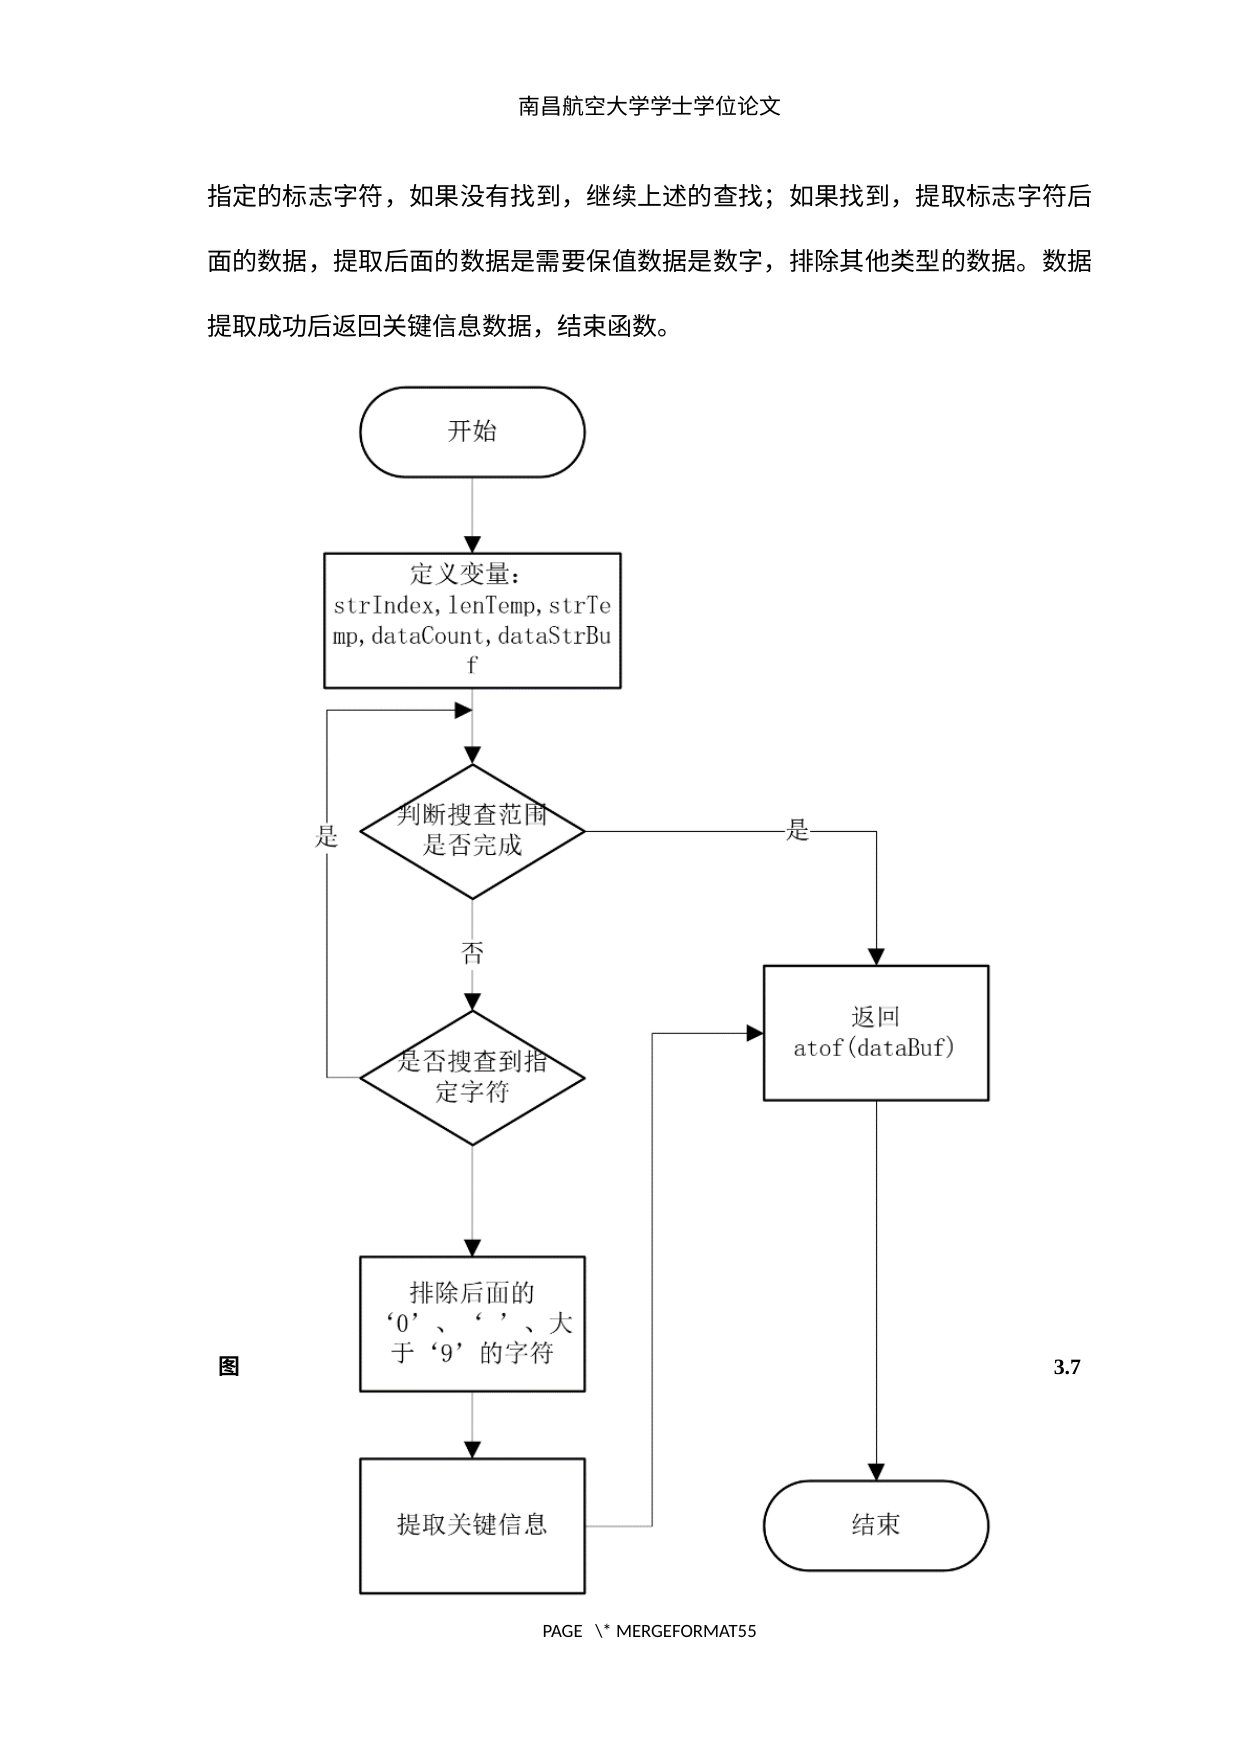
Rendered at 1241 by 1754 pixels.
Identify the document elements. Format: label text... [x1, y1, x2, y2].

picture [274, 374, 1024, 1608]
text 图3.7 find_data_string函数实现流程图 [1024, 1348, 1092, 1381]
text 图3.7 find_data_string函数实现流程图 [207, 1348, 274, 1381]
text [207, 162, 1092, 357]
